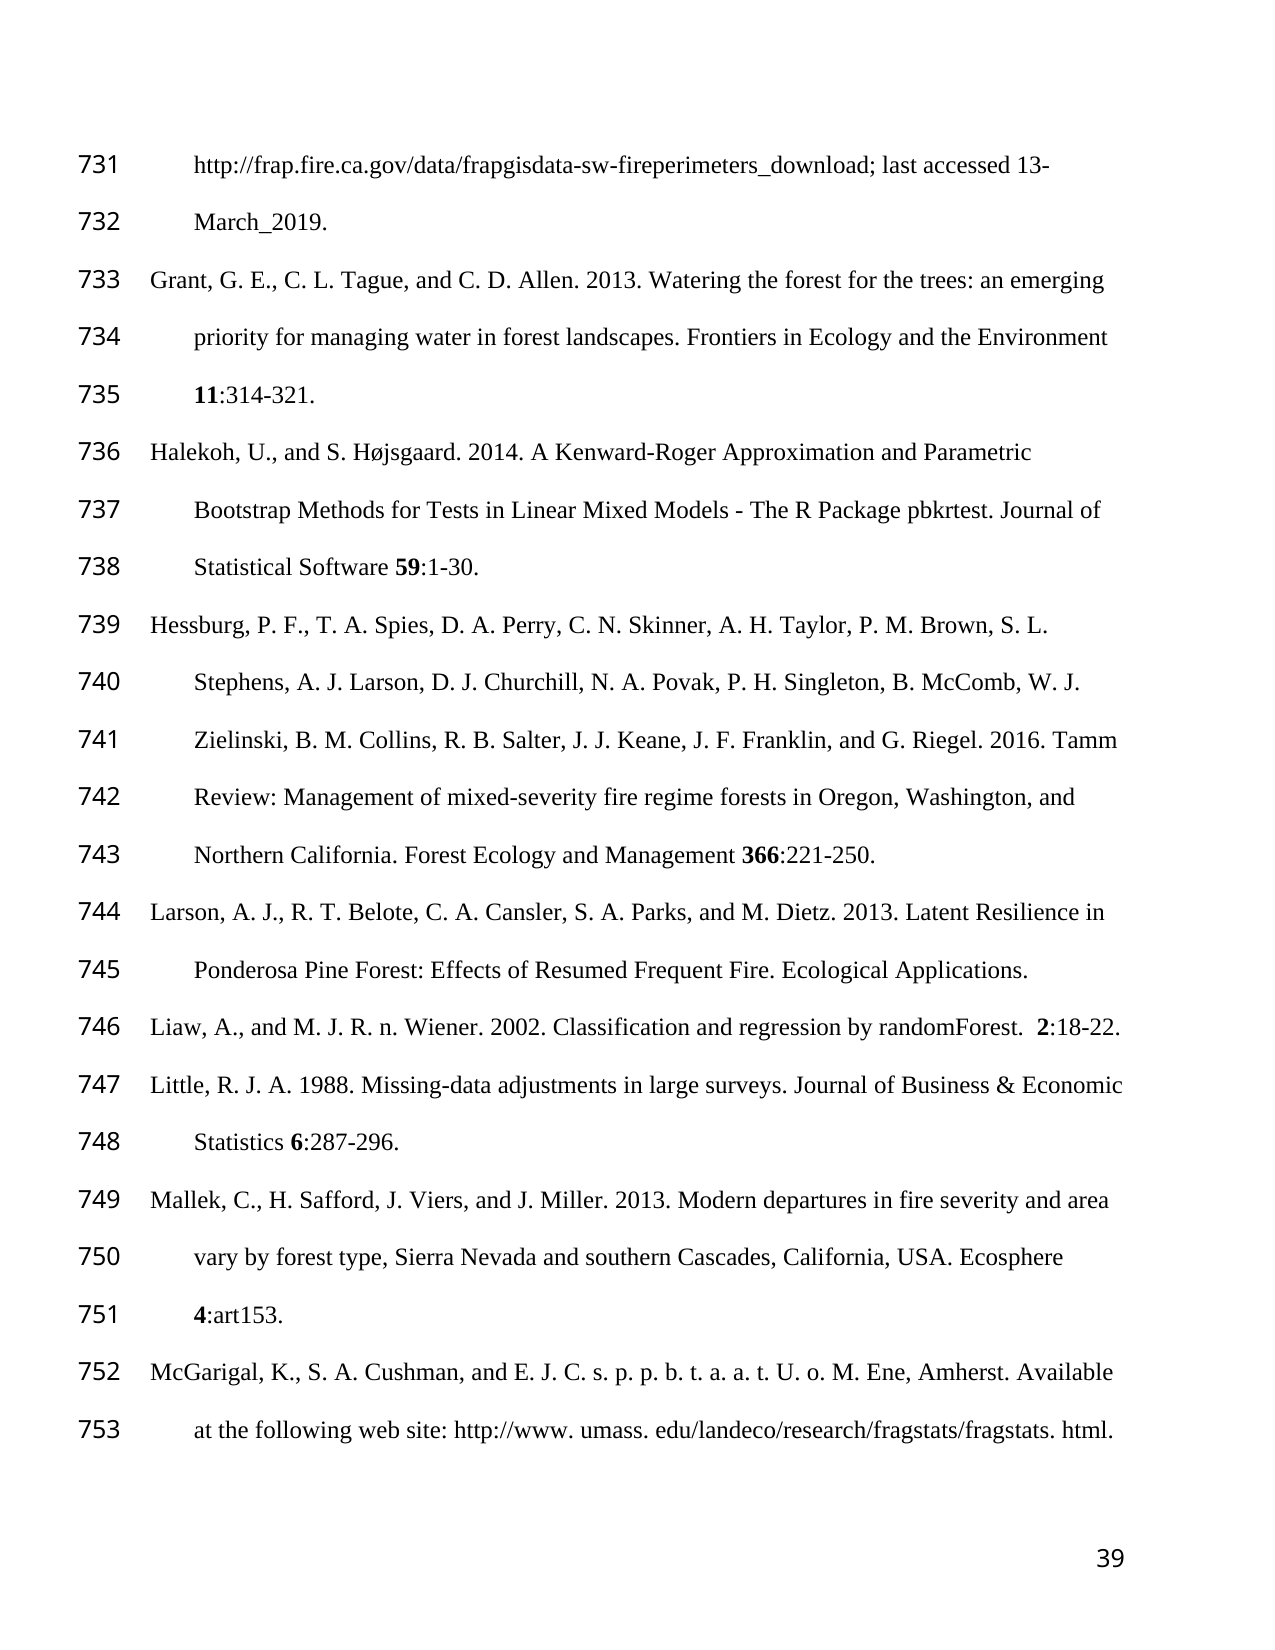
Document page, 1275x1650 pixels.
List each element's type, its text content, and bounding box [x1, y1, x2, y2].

text Larson, A. J., R. T. Belote, C. A. Cansler, S. A. Parks, and M. Dietz. 2013. Latent Resilience in Ponderosa Pine Forest: Effects of Resumed Frequent Fire. Ecological Applications. [150, 897, 1125, 984]
text Halekoh, U., and S. Højsgaard. 2014. A Kenward-Roger Approximation and Parametric Bootstrap Methods for Tests in Linear Mixed Models - The R Package pbkrtest. Journal of Statistical Software 59:1-30. [150, 437, 1125, 581]
text Liaw, A., and M. J. R. n. Wiener. 2002. Classification and regression by randomForest. 2:18-22. [150, 1012, 1125, 1041]
text Grant, G. E., C. L. Tague, and C. D. Allen. 2013. Watering the forest for the trees: an emerging priority for managing water in forest landscapes. Frontiers in Ecology and the Environment 11:314-321. [150, 265, 1125, 409]
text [150, 150, 1125, 236]
text Hessburg, P. F., T. A. Spies, D. A. Perry, C. N. Skinner, A. H. Taylor, P. M. Brown, S. L. Stephens, A. J. Larson, D. J. Churchill, N. A. Povak, P. H. Singleton, B. McComb, W. J. Zielinski, B. M. Collins, R. B. Salter, J. J. Keane, J. F. Franklin, and G. Riegel. 2016. Tamm Review: Management of mixed-severity fire regime forests in Oregon, Washington, and Northern California. Forest Ecology and Management 366:221-250. [150, 610, 1125, 869]
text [150, 1357, 1125, 1444]
text Mallek, C., H. Safford, J. Viers, and J. Miller. 2013. Modern departures in fire severity and area vary by forest type, Sierra Nevada and southern Cascades, California, USA. Ecosphere 4:art153. [150, 1185, 1125, 1329]
text Little, R. J. A. 1988. Missing-data adjustments in large surveys. Journal of Business & Economic Statistics 6:287-296. [150, 1070, 1125, 1156]
